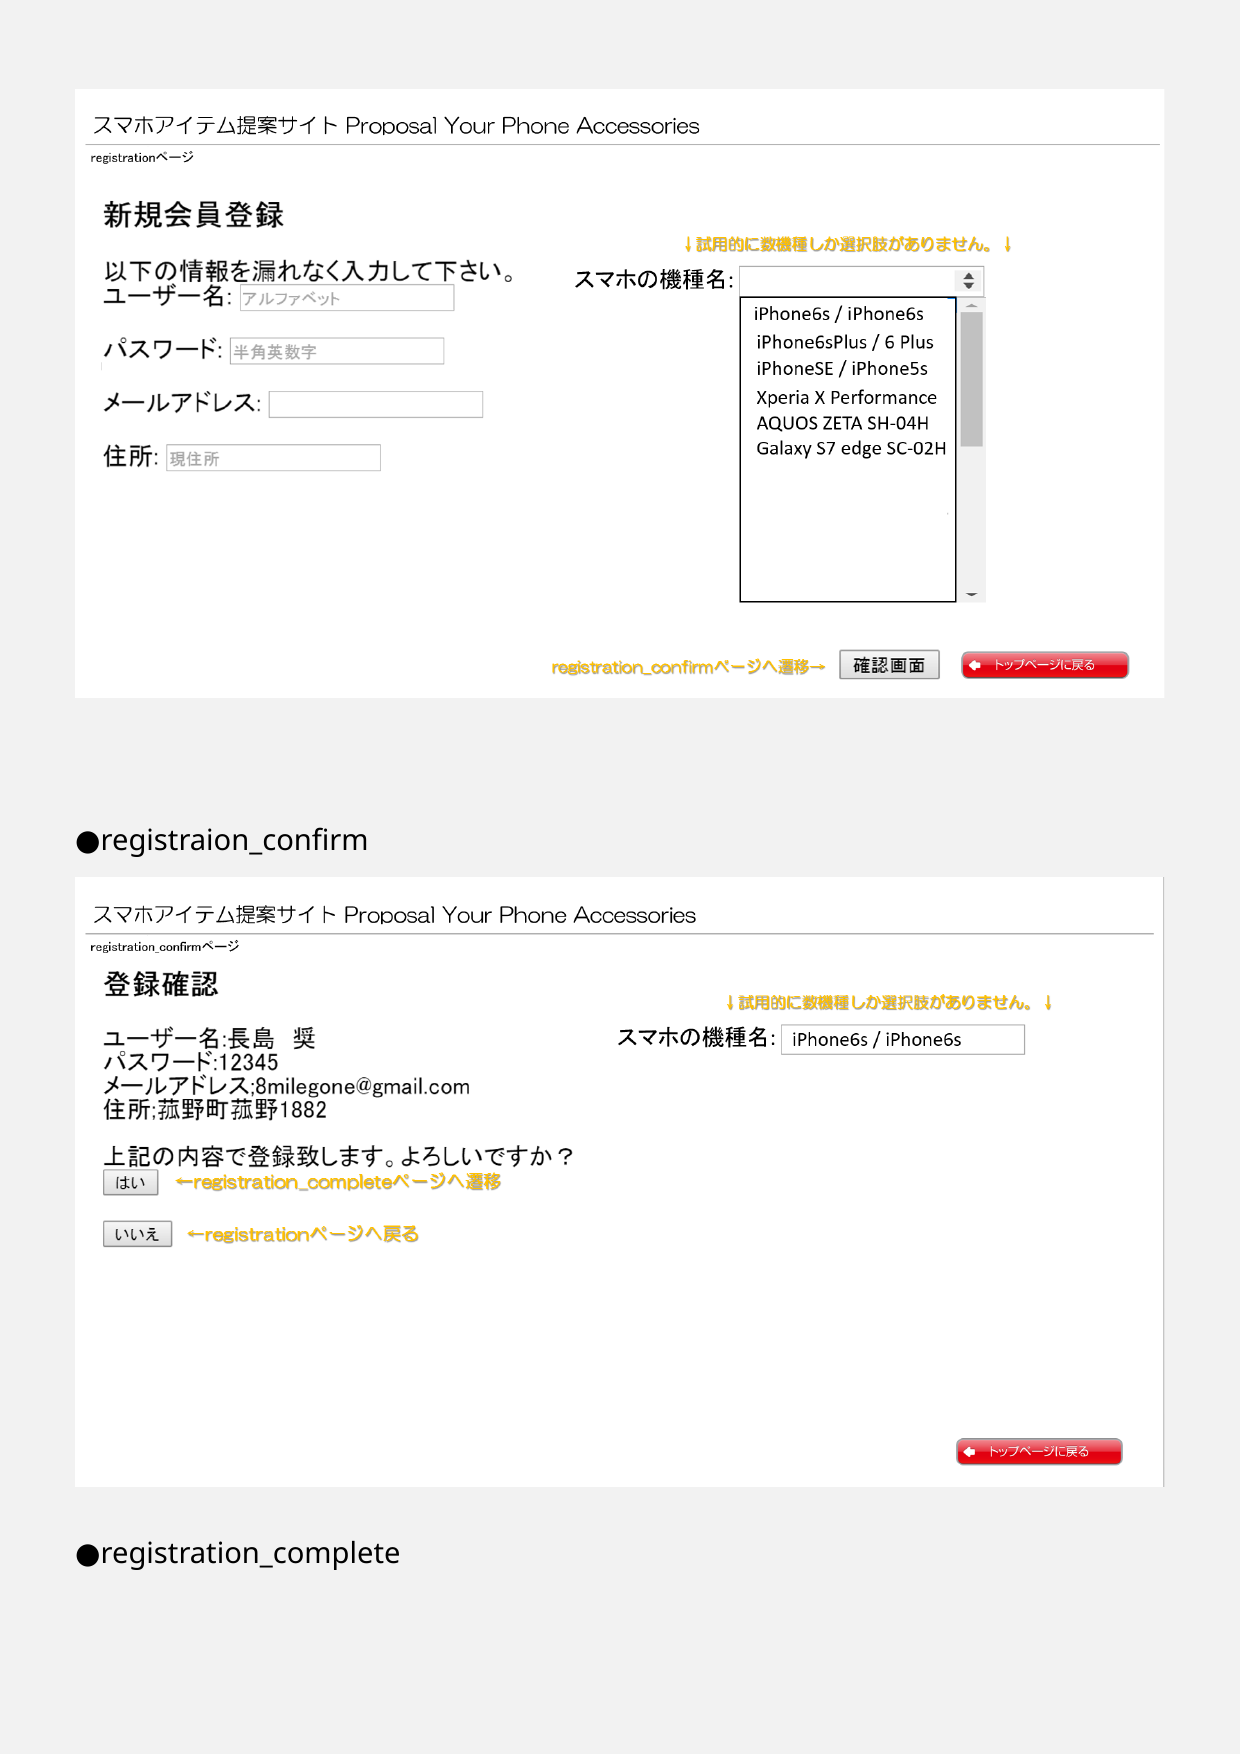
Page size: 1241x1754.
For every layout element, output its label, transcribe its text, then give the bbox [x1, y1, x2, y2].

text ●registraion_confirm [75, 802, 1165, 877]
picture [75, 877, 1165, 1487]
picture [75, 89, 1165, 698]
text ●registration_complete [75, 1514, 1165, 1589]
